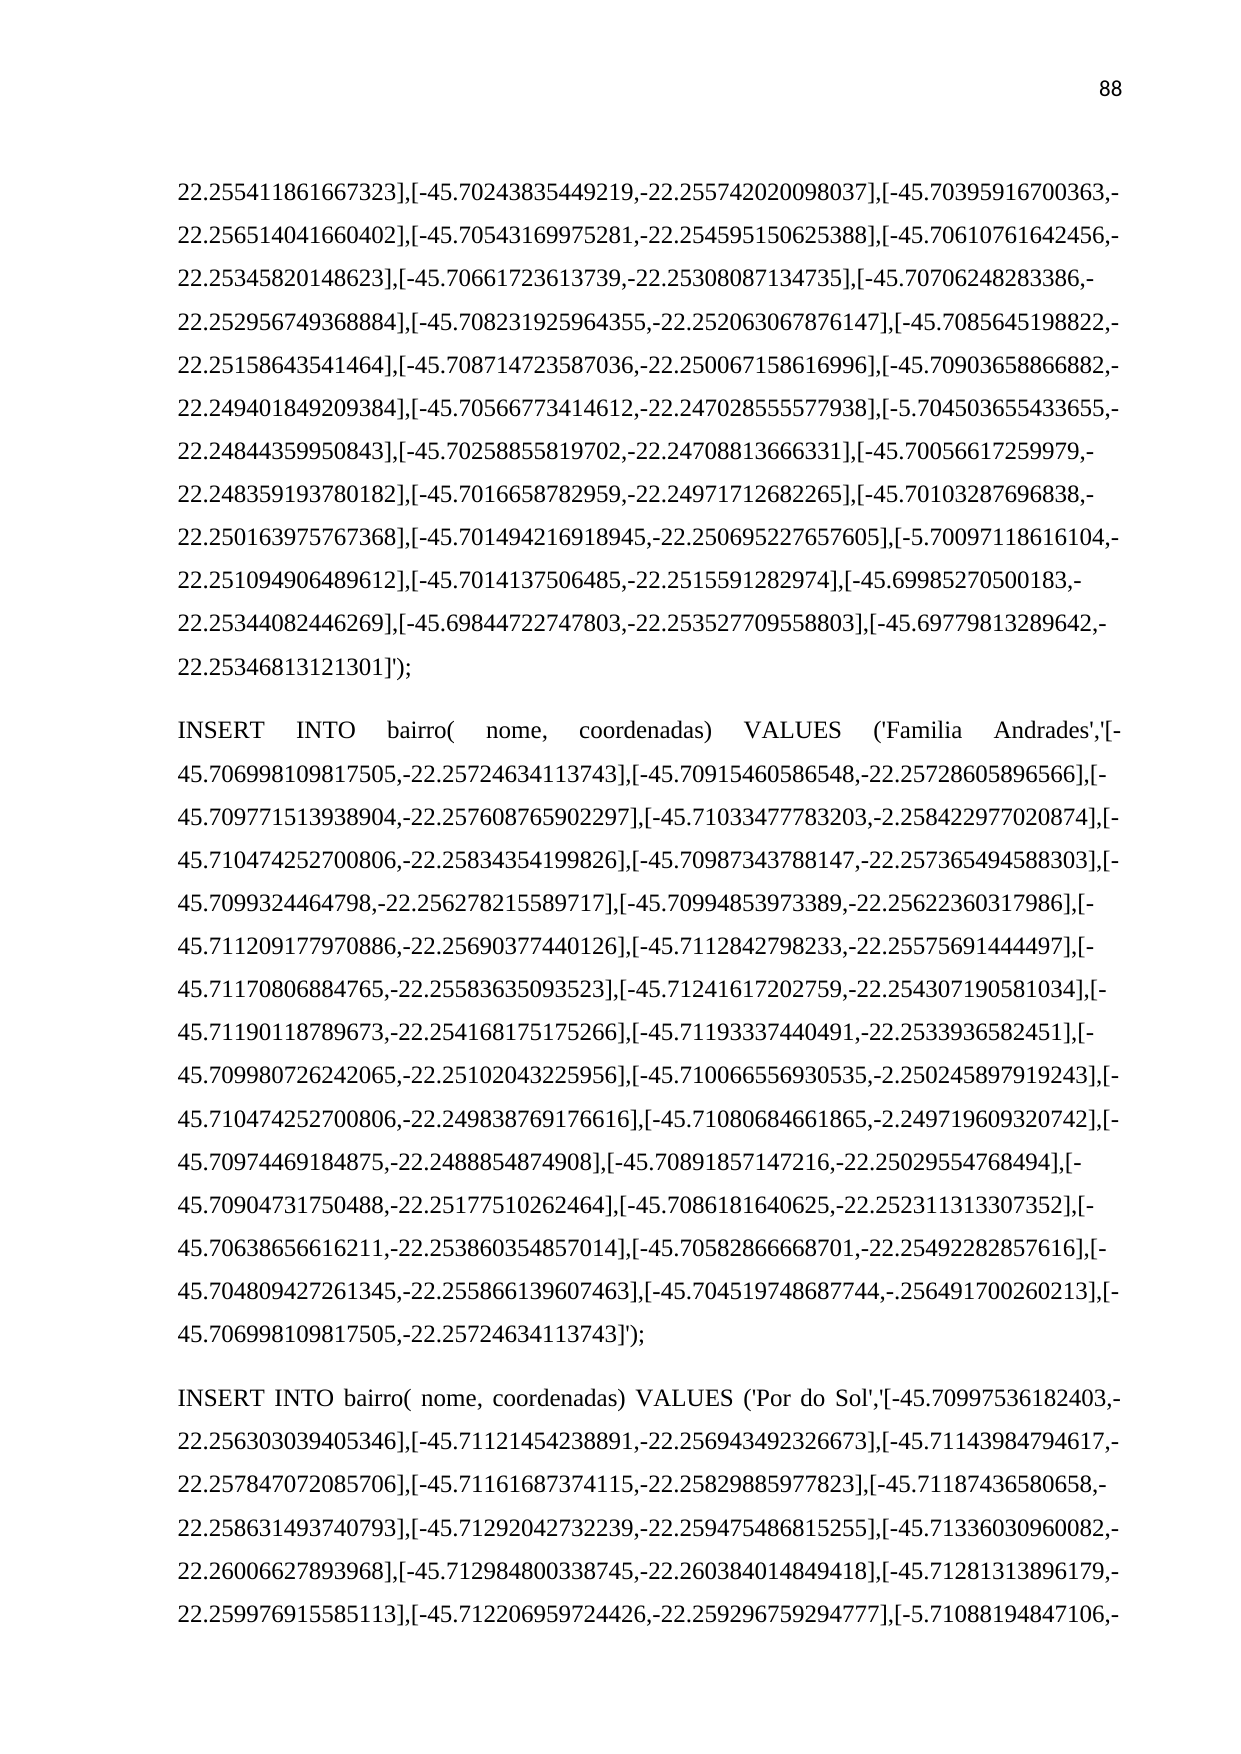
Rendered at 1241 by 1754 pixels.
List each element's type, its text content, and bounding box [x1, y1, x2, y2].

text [177, 1383, 1122, 1628]
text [177, 177, 1122, 680]
text INSERT INTO bairro( nome, coordenadas) VALUES ('Familia Andrades','[-45.706998109817505,-22.25724634113743],[-45.70915460586548,-22.25728605896566],[-45.709771513938904,-22.257608765902297],[-45.71033477783203,-2.258422977020874],[-45.710474252700806,-22.25834354199826],[-45.70987343788147,-22.257365494588303],[-45.7099324464798,-22.256278215589717],[-45.70994853973389,-22.25622360317986],[-45.711209177970886,-22.25690377440126],[-45.7112842798233,-22.25575691444497],[-45.71170806884765,-22.25583635093523],[-45.71241617202759,-22.254307190581034],[-45.71190118789673,-22.254168175175266],[-45.71193337440491,-22.2533936582451],[-45.709980726242065,-22.25102043225956],[-45.710066556930535,-2.250245897919243],[-45.710474252700806,-22.249838769176616],[-45.71080684661865,-2.249719609320742],[-45.70974469184875,-22.2488854874908],[-45.70891857147216,-22.25029554768494],[-45.70904731750488,-22.25177510262464],[-45.7086181640625,-22.252311313307352],[-45.70638656616211,-22.253860354857014],[-45.70582866668701,-22.25492282857616],[-45.704809427261345,-22.255866139607463],[-45.704519748687744,-.256491700260213],[-45.706998109817505,-22.25724634113743]'); [177, 716, 1122, 1348]
